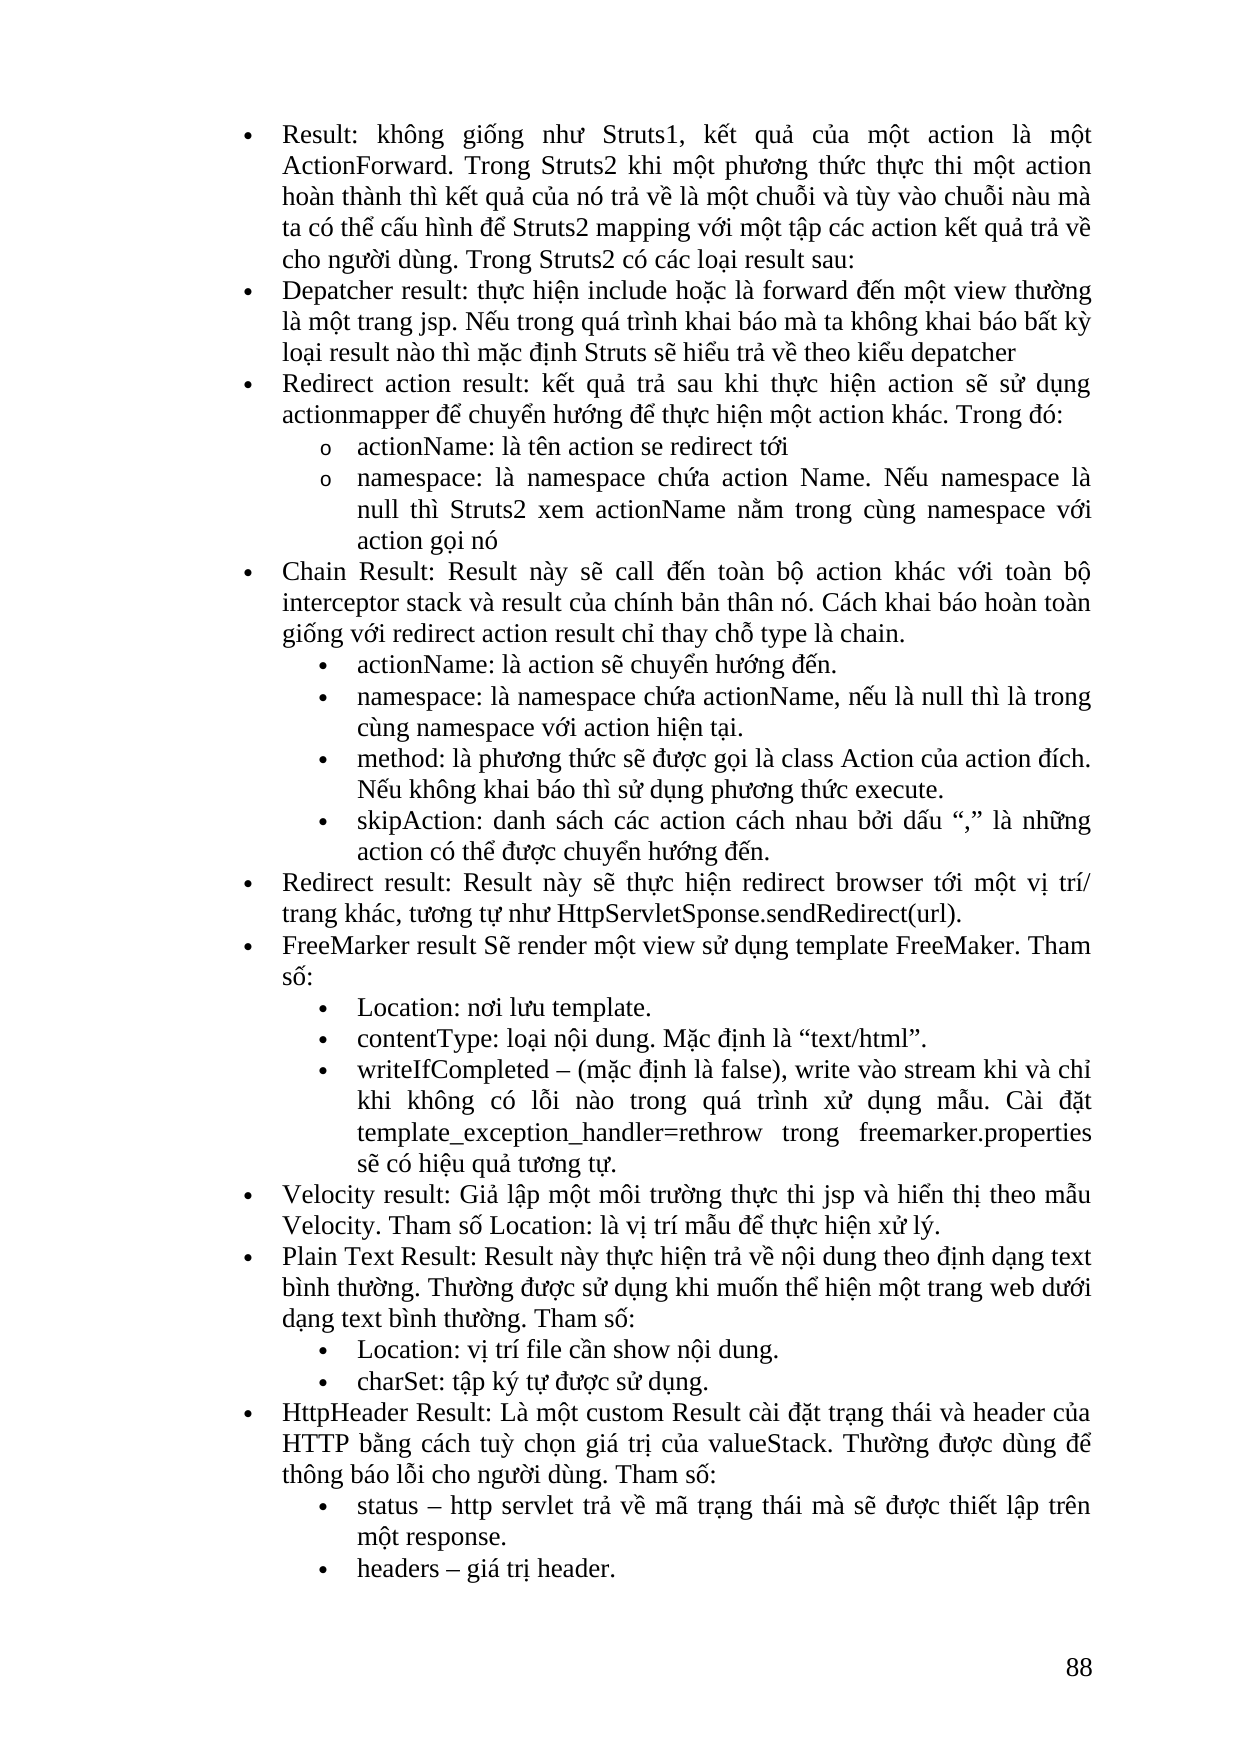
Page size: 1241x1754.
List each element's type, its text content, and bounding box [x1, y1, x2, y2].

list Location: nơi lưu template. [319, 991, 1092, 1022]
list namespace: là namespace chứa action Name. Nếu namespace là null thì Struts2 xem actionName nằm trong cùng namespace với action gọi nó [319, 461, 1092, 555]
list Plain Text Result: Result này thực hiện trả về nội dung theo định dạng text bình thường. Thường được sử dụng khi muốn thể hiện một trang web dưới dạng text bình thường. Tham số: [244, 1240, 1092, 1334]
list status – http servlet trả về mã trạng thái mà sẽ được thiết lập trên một response. [319, 1489, 1092, 1552]
list Result: không giống như Struts1, kết quả của một action là một ActionForward. Trong Struts2 khi một phương thức thực thi một action hoàn thành thì kết quả của nó trả về là một chuỗi và tùy vào chuỗi nàu mà ta có thể cấu hình để Struts2 mapping với một tập các action kết quả trả về cho người dùng. Trong Struts2 có các loại result sau: [244, 118, 1092, 274]
list method: là phương thức sẽ được gọi là class Action của action đích. Nếu không khai báo thì sử dụng phương thức execute. [319, 742, 1092, 804]
list Location: vị trí file cần show nội dung. [319, 1334, 1092, 1365]
list Redirect action result: kết quả trả sau khi thực hiện action sẽ sử dụng actionmapper để chuyển hướng để thực hiện một action khác. Trong đó: [244, 367, 1092, 429]
list actionName: là action sẽ chuyển hướng đến. [319, 648, 1092, 679]
list headers – giá trị header. [319, 1552, 1092, 1583]
list writeIfCompleted – (mặc định là false), write vào stream khi và chỉ khi không có lỗi nào trong quá trình xử dụng mẫu. Cài đặt template_exception_handler=rethrow trong freemarker.properties sẽ có hiệu quả tương tự. [319, 1053, 1092, 1178]
list Chain Result: Result này sẽ call đến toàn bộ action khác với toàn bộ interceptor stack và result của chính bản thân nó. Cách khai báo hoàn toàn giống với redirect action result chỉ thay chỗ type là chain. [244, 555, 1092, 648]
list charSet: tập ký tự được sử dụng. [319, 1365, 1092, 1396]
list HttpHeader Result: Là một custom Result cài đặt trạng thái và header của HTTP bằng cách tuỳ chọn giá trị của valueStack. Thường được dùng để thông báo lỗi cho người dùng. Tham số: [244, 1396, 1092, 1489]
list actionName: là tên action se redirect tới [319, 429, 1092, 461]
list contentType: loại nội dung. Mặc định là “text/html”. [319, 1022, 1092, 1053]
list FreeMarker result Sẽ render một view sử dụng template FreeMaker. Tham số: [244, 929, 1092, 991]
list skipAction: danh sách các action cách nhau bởi dấu “,” là những action có thể được chuyển hướng đến. [319, 804, 1092, 866]
list Redirect result: Result này sẽ thực hiện redirect browser tới một vị trí/ trang khác, tương tự như HttpServletSponse.sendRedirect(url). [244, 866, 1092, 929]
list Velocity result: Giả lập một môi trường thực thi jsp và hiển thị theo mẫu Velocity. Tham số Location: là vị trí mẫu để thực hiện xử lý. [244, 1178, 1092, 1240]
list namespace: là namespace chứa actionName, nếu là null thì là trong cùng namespace với action hiện tại. [319, 679, 1092, 742]
list Depatcher result: thực hiện include hoặc là forward đến một view thường là một trang jsp. Nếu trong quá trình khai báo mà ta không khai báo bất kỳ loại result nào thì mặc định Struts sẽ hiểu trả về theo kiểu depatcher [244, 274, 1092, 367]
